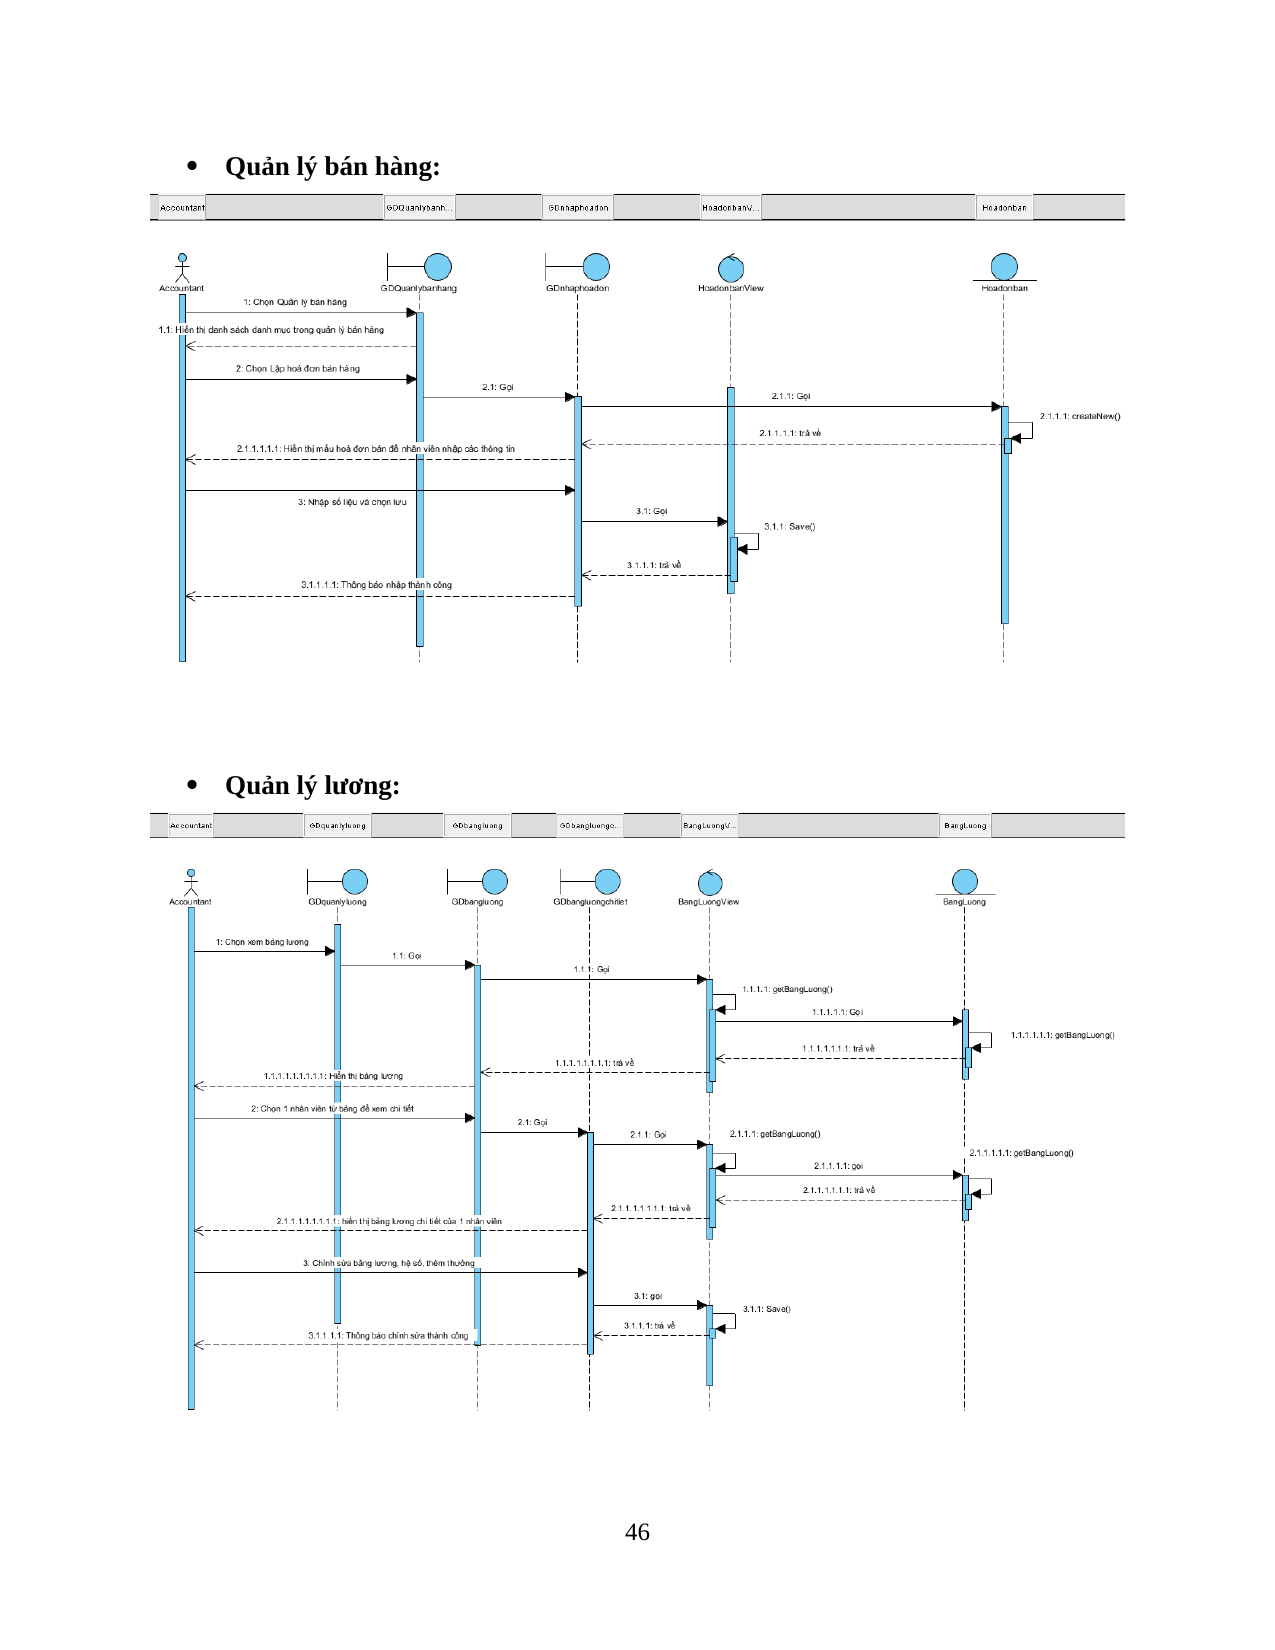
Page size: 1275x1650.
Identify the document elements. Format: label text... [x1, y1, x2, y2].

picture [150, 812, 1125, 1421]
picture [150, 193, 1125, 670]
list Quản lý bán hàng: [187, 150, 1125, 181]
list Quản lý lương: [187, 769, 1125, 800]
